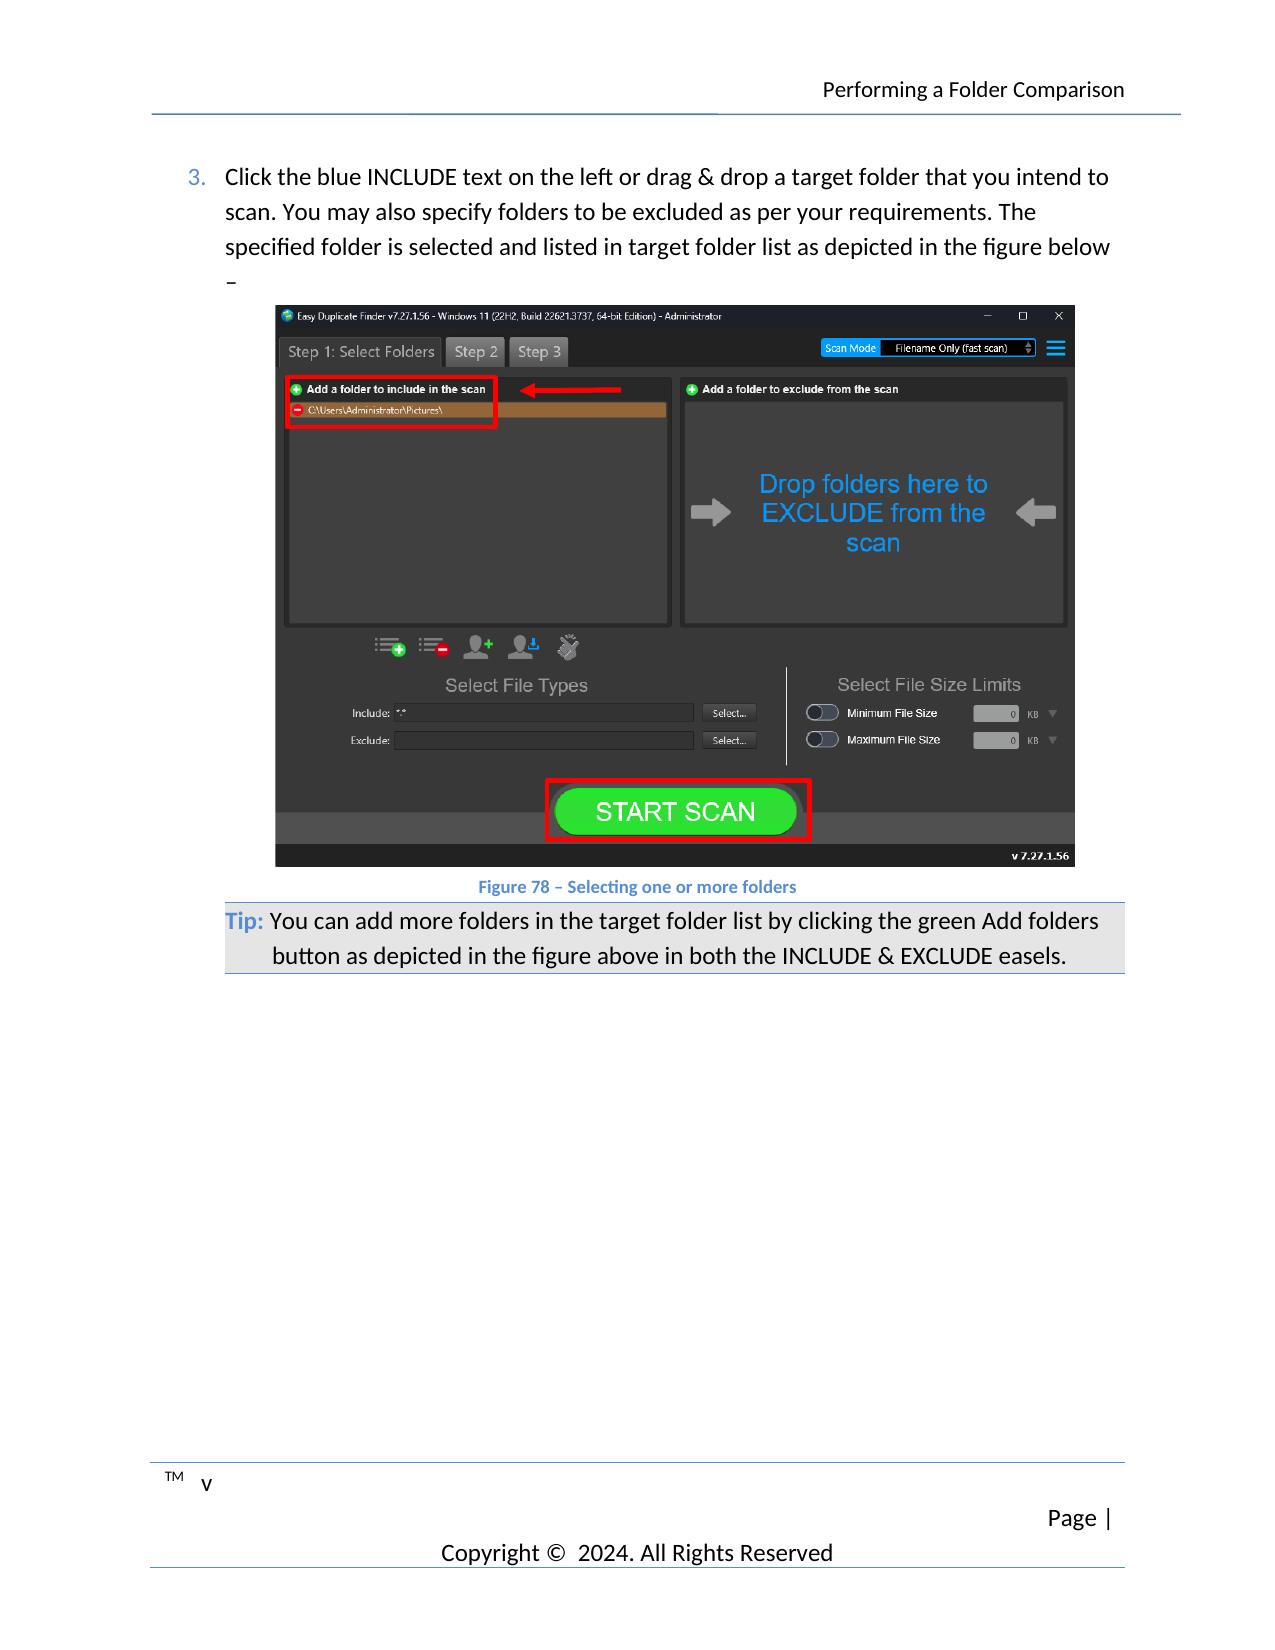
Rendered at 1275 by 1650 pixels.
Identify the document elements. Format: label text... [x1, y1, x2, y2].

list Click the blue INCLUDE text on the left or drag & drop a target folder that you intend to scan. You may also specify folders to be excluded as per your requirements. The specified folder is selected and listed in target folder list as depicted in the figure below – [187, 161, 1125, 297]
picture [275, 305, 1075, 867]
text Tip: You can add more folders in the target folder list by clicking the green Add folders button as depicted in the figure above in both the INCLUDE & EXCLUDE easels. [225, 903, 1125, 973]
